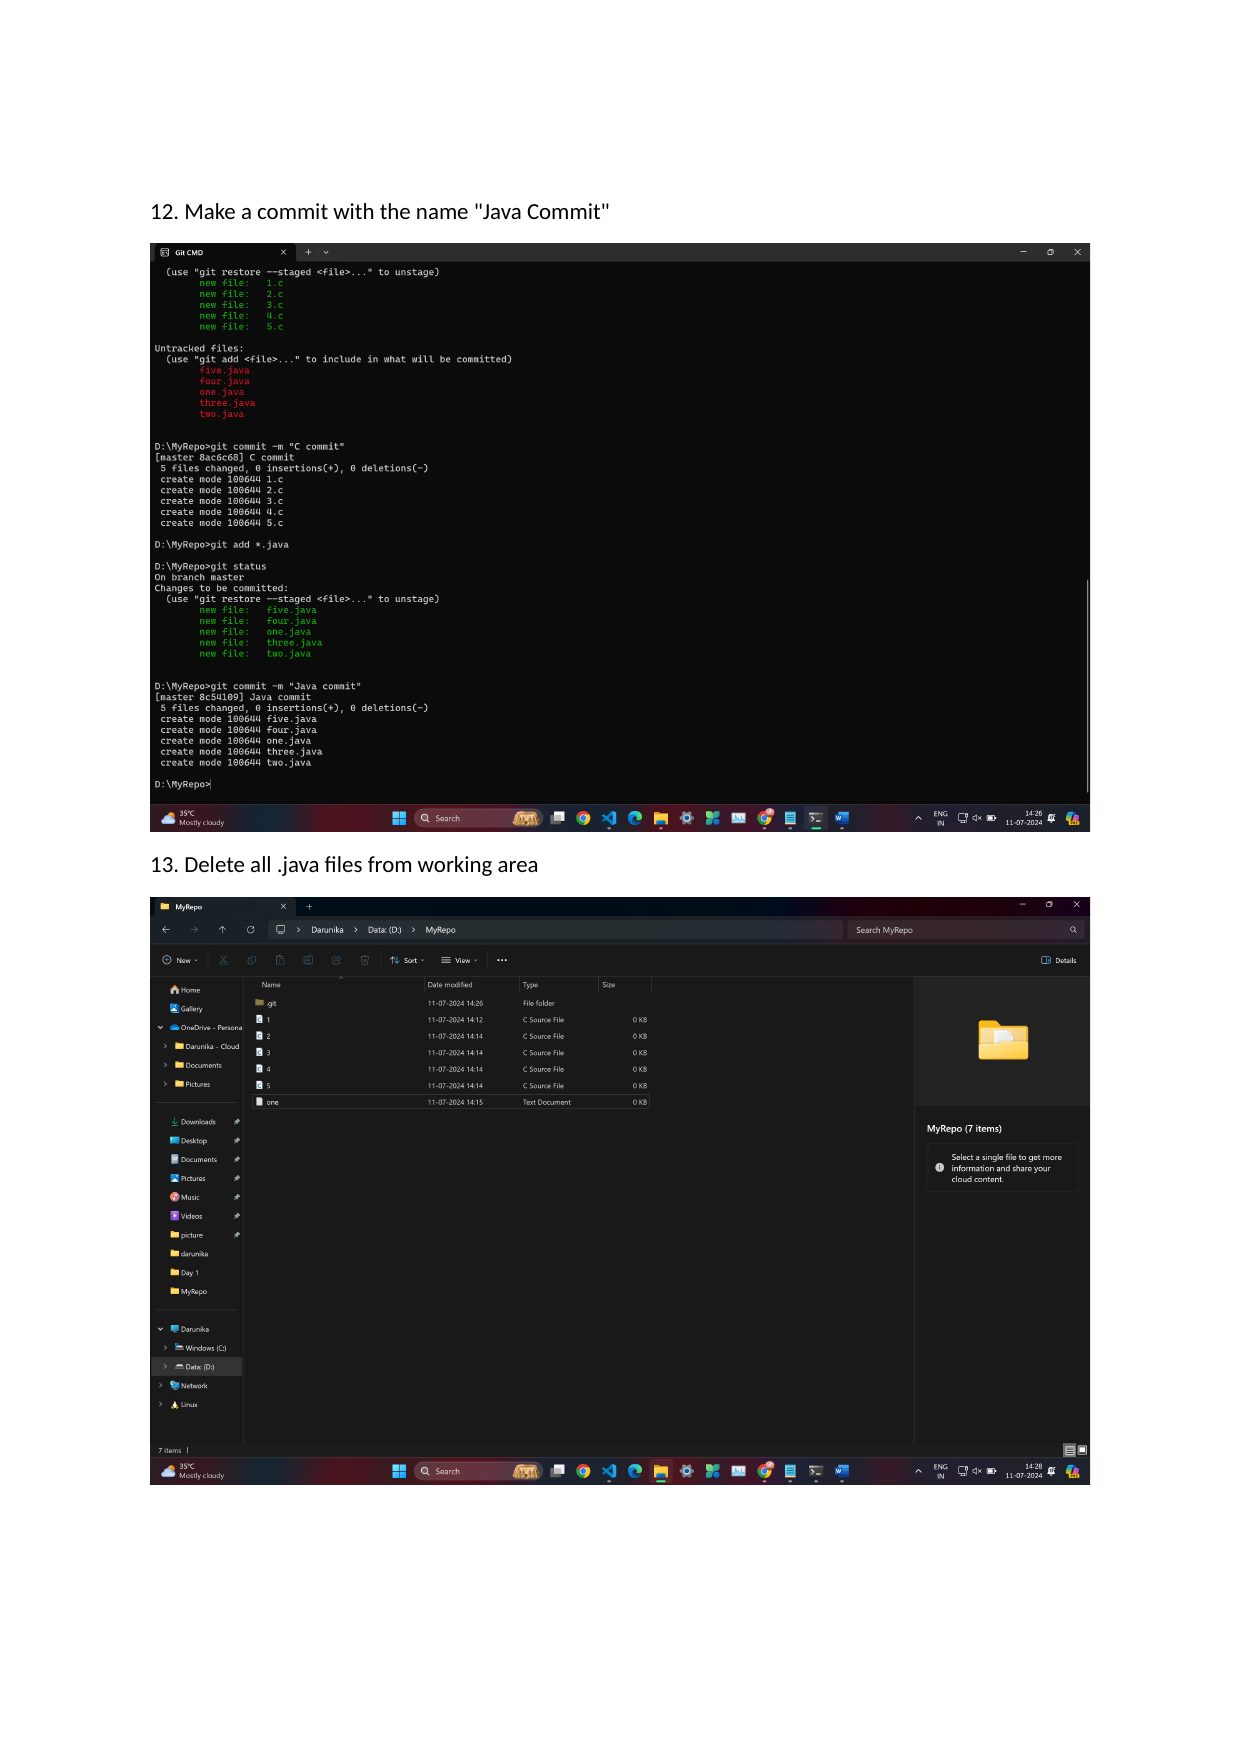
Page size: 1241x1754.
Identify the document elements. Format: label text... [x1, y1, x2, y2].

picture [150, 243, 1091, 832]
text 13. Delete all .java files from working area [150, 850, 1090, 878]
picture [150, 897, 1091, 1485]
text 12. Make a commit with the name "Java Commit" [150, 197, 1090, 225]
